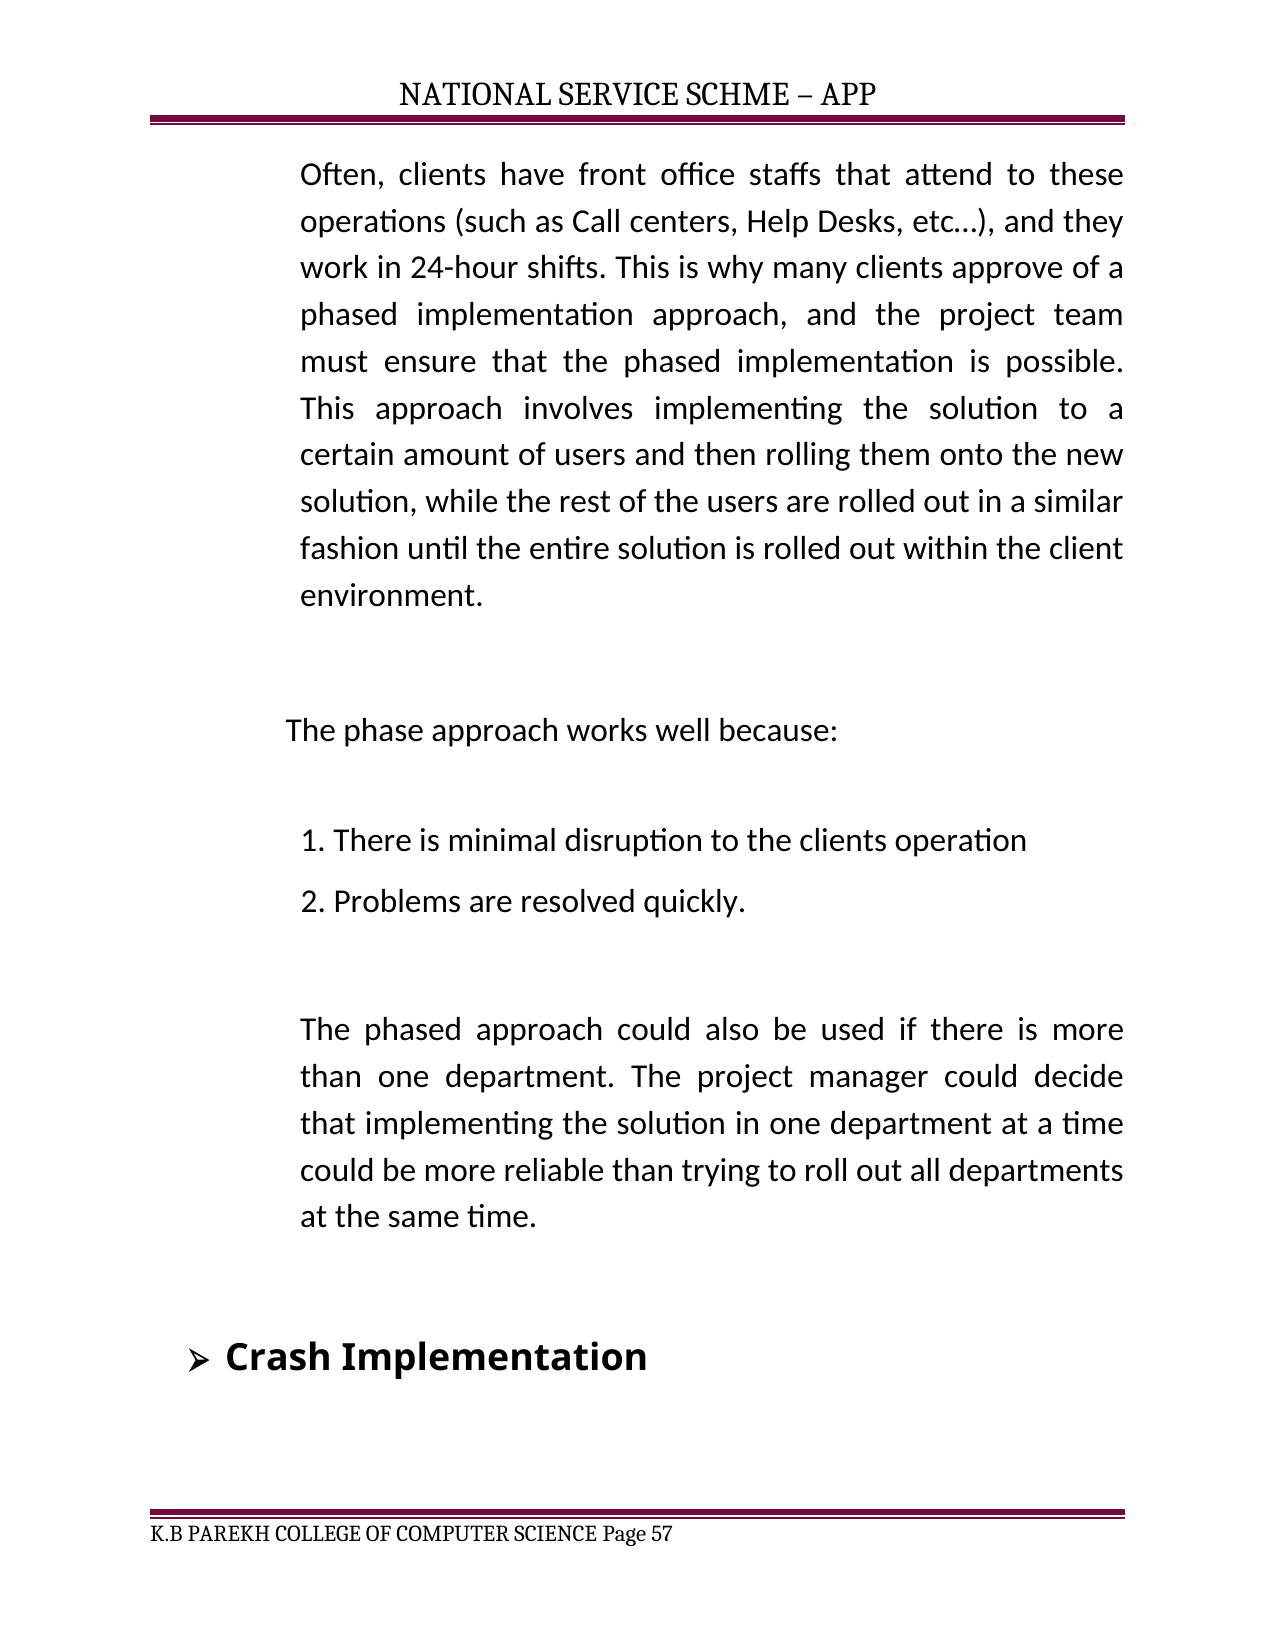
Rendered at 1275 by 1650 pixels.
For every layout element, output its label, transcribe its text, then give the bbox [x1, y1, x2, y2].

text The phase approach works well because: [187, 709, 1125, 750]
text The phased approach could also be used if there is more than one department. The project manager could decide that implementing the solution in one department at a time could be more reliable than trying to roll out all departments at the same time. [300, 1008, 1125, 1236]
list 1. There is minimal disruption to the clients operation [225, 818, 1125, 859]
text Often, clients have front office staffs that attend to these operations (such as Call centers, Help Desks, etc…), and they work in 24-hour shifts. This is why many clients approve of a phased implementation approach, and the project team must ensure that the phased implementation is possible. This approach involves implementing the solution to a certain amount of users and then rolling them onto the new solution, while the rest of the users are rolled out in a similar fashion until the entire solution is rolled out within the client environment. [300, 153, 1125, 614]
list Crash Implementation [187, 1331, 1125, 1382]
text 2. Problems are resolved quickly. [150, 879, 1125, 920]
